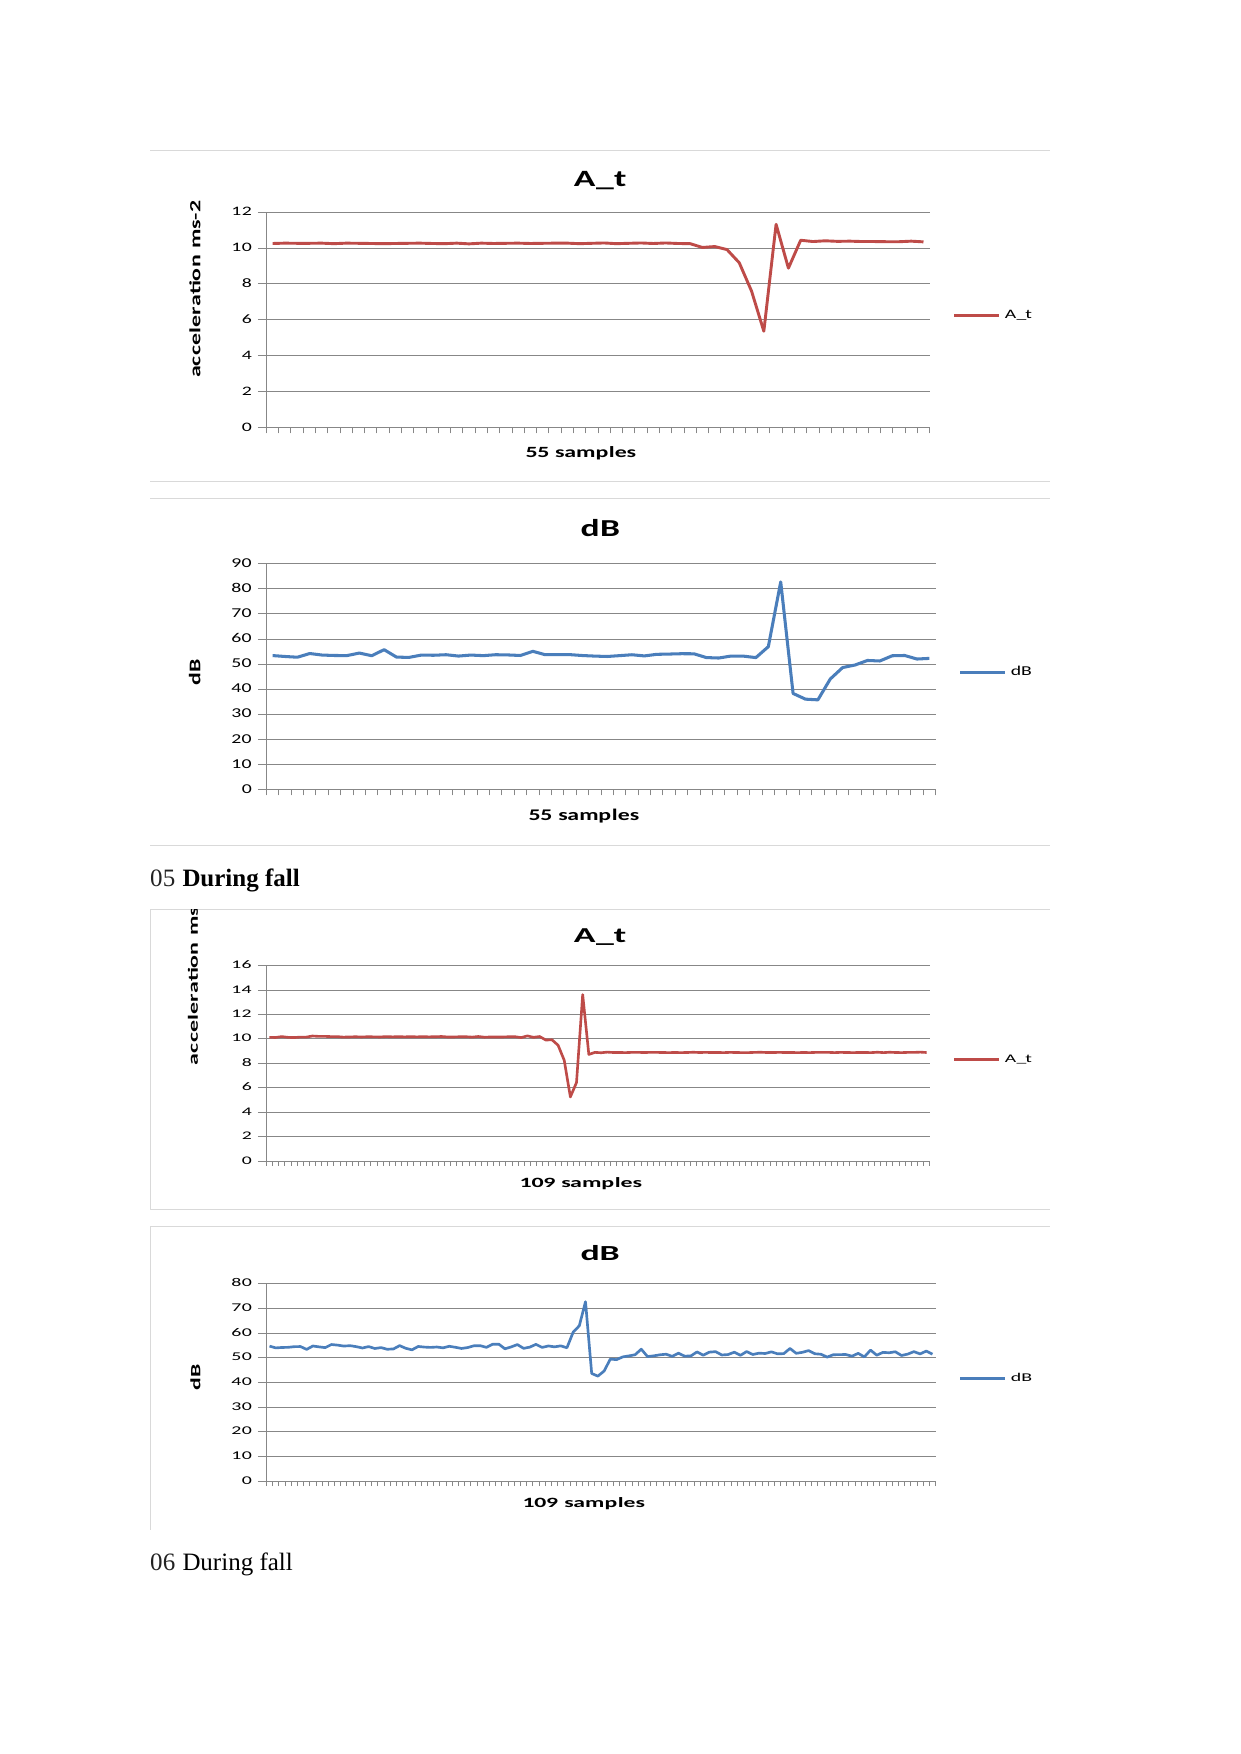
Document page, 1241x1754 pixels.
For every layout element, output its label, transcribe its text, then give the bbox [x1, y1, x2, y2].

text 05 During fall [150, 863, 1090, 892]
text 06 During fall [150, 1547, 1090, 1576]
